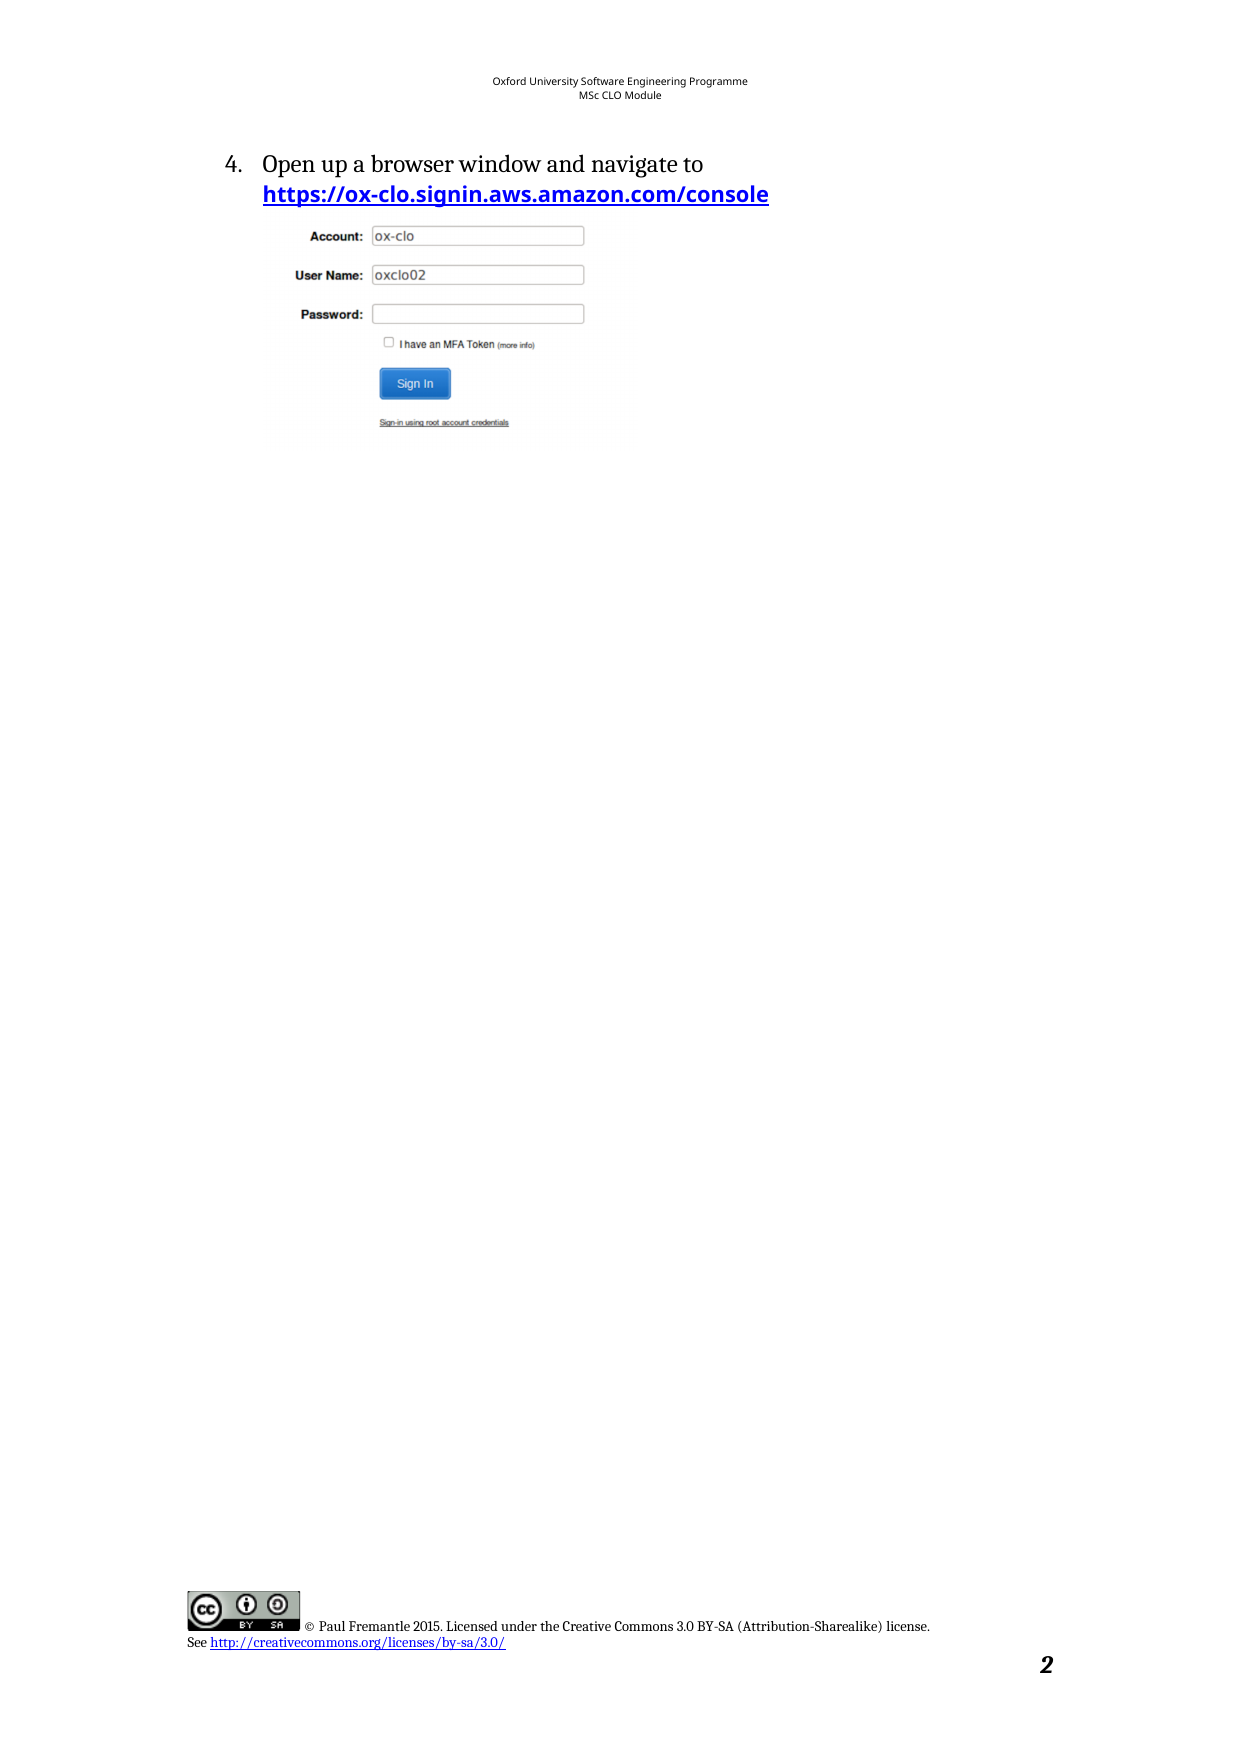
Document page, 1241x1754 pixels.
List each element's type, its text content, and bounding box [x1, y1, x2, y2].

picture [187, 1591, 300, 1631]
picture [262, 208, 638, 451]
